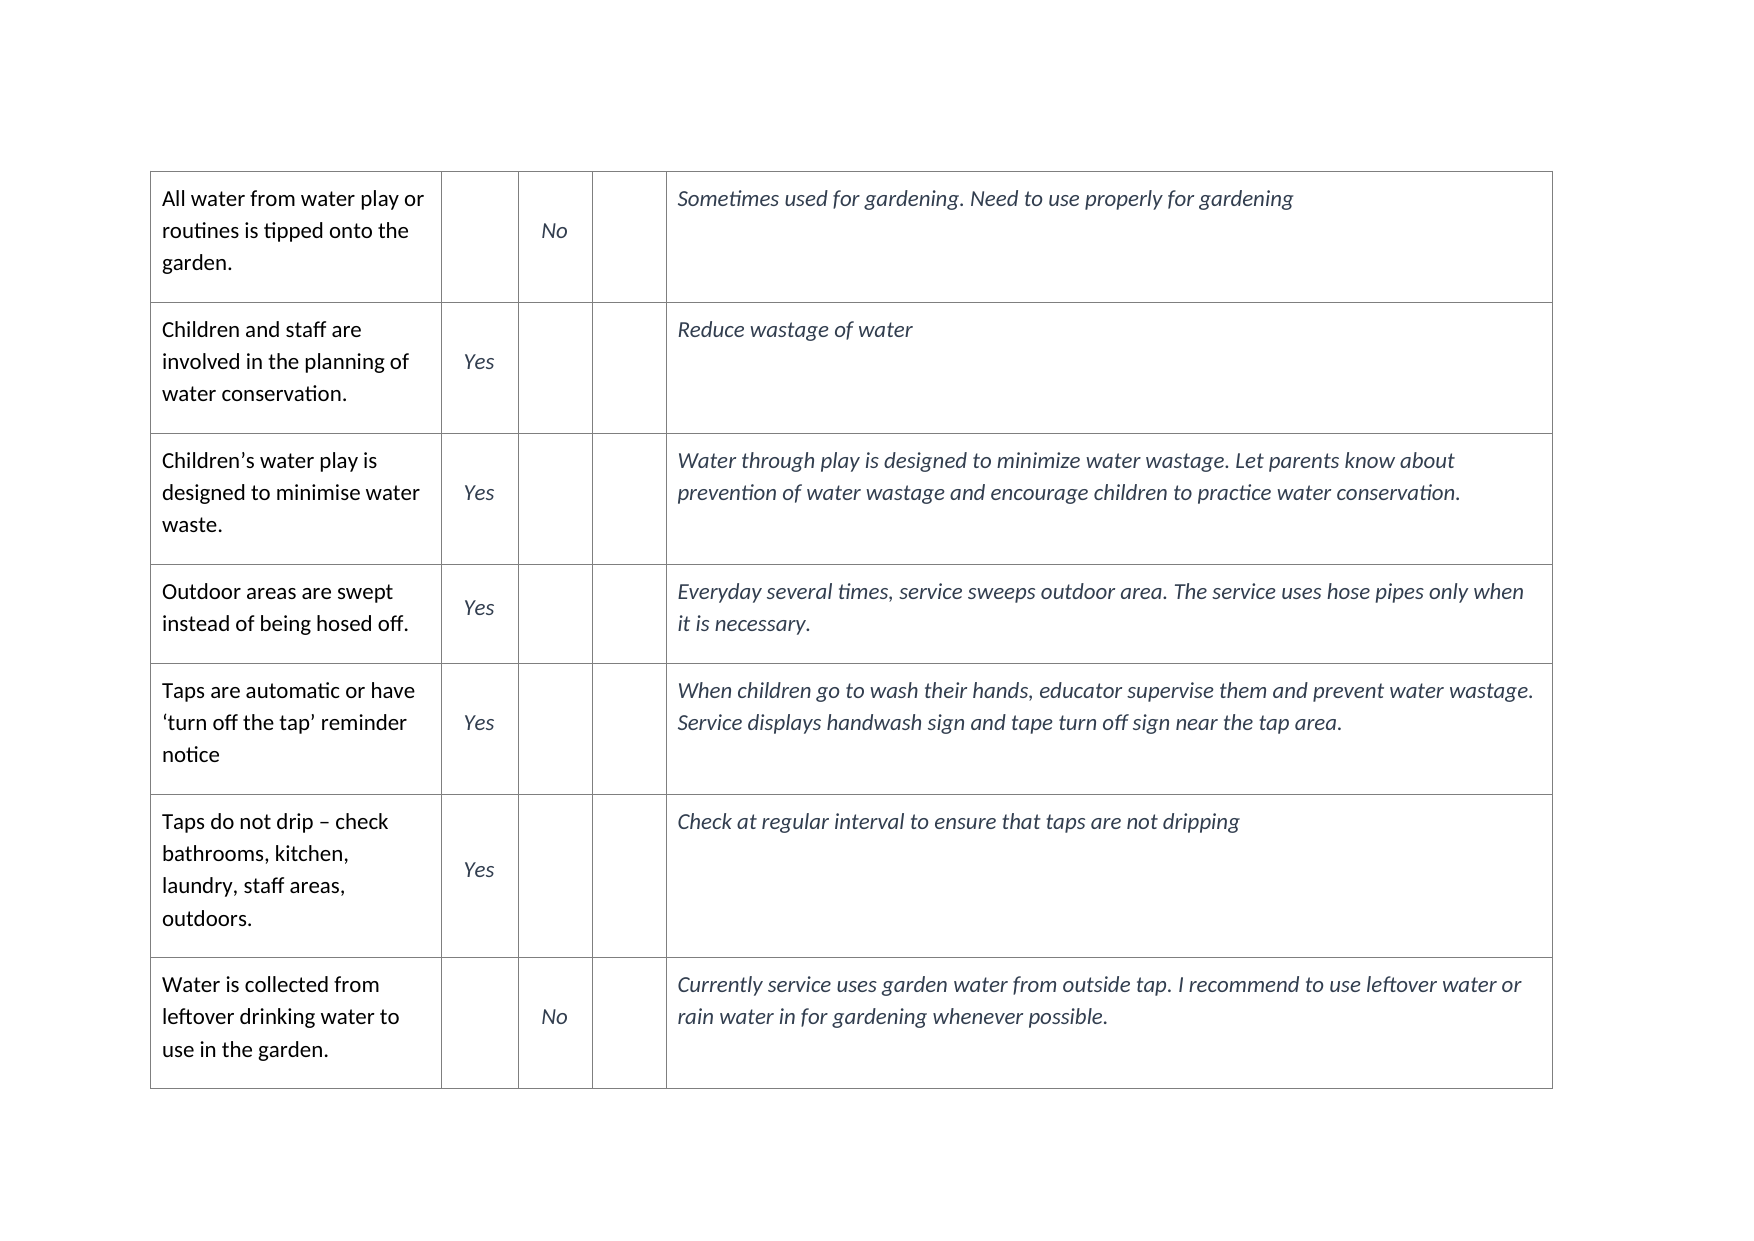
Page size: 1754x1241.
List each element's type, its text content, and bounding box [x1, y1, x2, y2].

table_cell No [519, 172, 592, 302]
table_cell Reduce wastage of water [667, 303, 1552, 433]
table_cell [593, 172, 666, 302]
table_cell Check at regular interval to ensure that taps are not dripping [667, 795, 1552, 957]
table_cell [593, 565, 666, 662]
table_cell Currently service uses garden water from outside tap. I recommend to use leftover water or rain water in for gardening whenever possible. [667, 958, 1552, 1088]
table_cell [593, 434, 666, 564]
table_cell When children go to wash their hands, educator supervise them and prevent water wastage. Service displays handwash sign and tape turn off sign near the tap area. [667, 664, 1552, 793]
table_cell Yes [442, 664, 518, 793]
table_cell Yes [442, 565, 518, 662]
table_cell Outdoor areas are swept instead of being hosed off. [151, 565, 441, 662]
table_cell Sometimes used for gardening. Need to use properly for gardening [667, 172, 1552, 302]
table_cell Children and staff are involved in the planning of water conservation. [151, 303, 441, 433]
table_cell [519, 664, 592, 793]
table_cell No [519, 958, 592, 1088]
table_cell [593, 303, 666, 433]
table_cell [442, 958, 518, 1088]
table_cell [519, 795, 592, 957]
table_cell Yes [442, 303, 518, 433]
table_cell [593, 795, 666, 957]
table_cell [519, 303, 592, 433]
table_cell All water from water play or routines is tipped onto the garden. [151, 172, 441, 302]
table_cell Everyday several times, service sweeps outdoor area. The service uses hose pipes only when it is necessary. [667, 565, 1552, 662]
table_cell Taps are automatic or have ‘turn off the tap’ reminder notice [151, 664, 441, 793]
table_cell Children’s water play is designed to minimise water waste. [151, 434, 441, 564]
table_cell [519, 434, 592, 564]
table_cell Yes [442, 795, 518, 957]
table_cell [593, 664, 666, 793]
table_cell Taps do not drip – check bathrooms, kitchen, laundry, staff areas, outdoors. [151, 795, 441, 957]
table_cell Water through play is designed to minimize water wastage. Let parents know about prevention of water wastage and encourage children to practice water conservation. [667, 434, 1552, 564]
table_cell Yes [442, 434, 518, 564]
table_cell [593, 958, 666, 1088]
table_cell Water is collected from leftover drinking water to use in the garden. [151, 958, 441, 1088]
table_cell [442, 172, 518, 302]
table_cell [519, 565, 592, 662]
